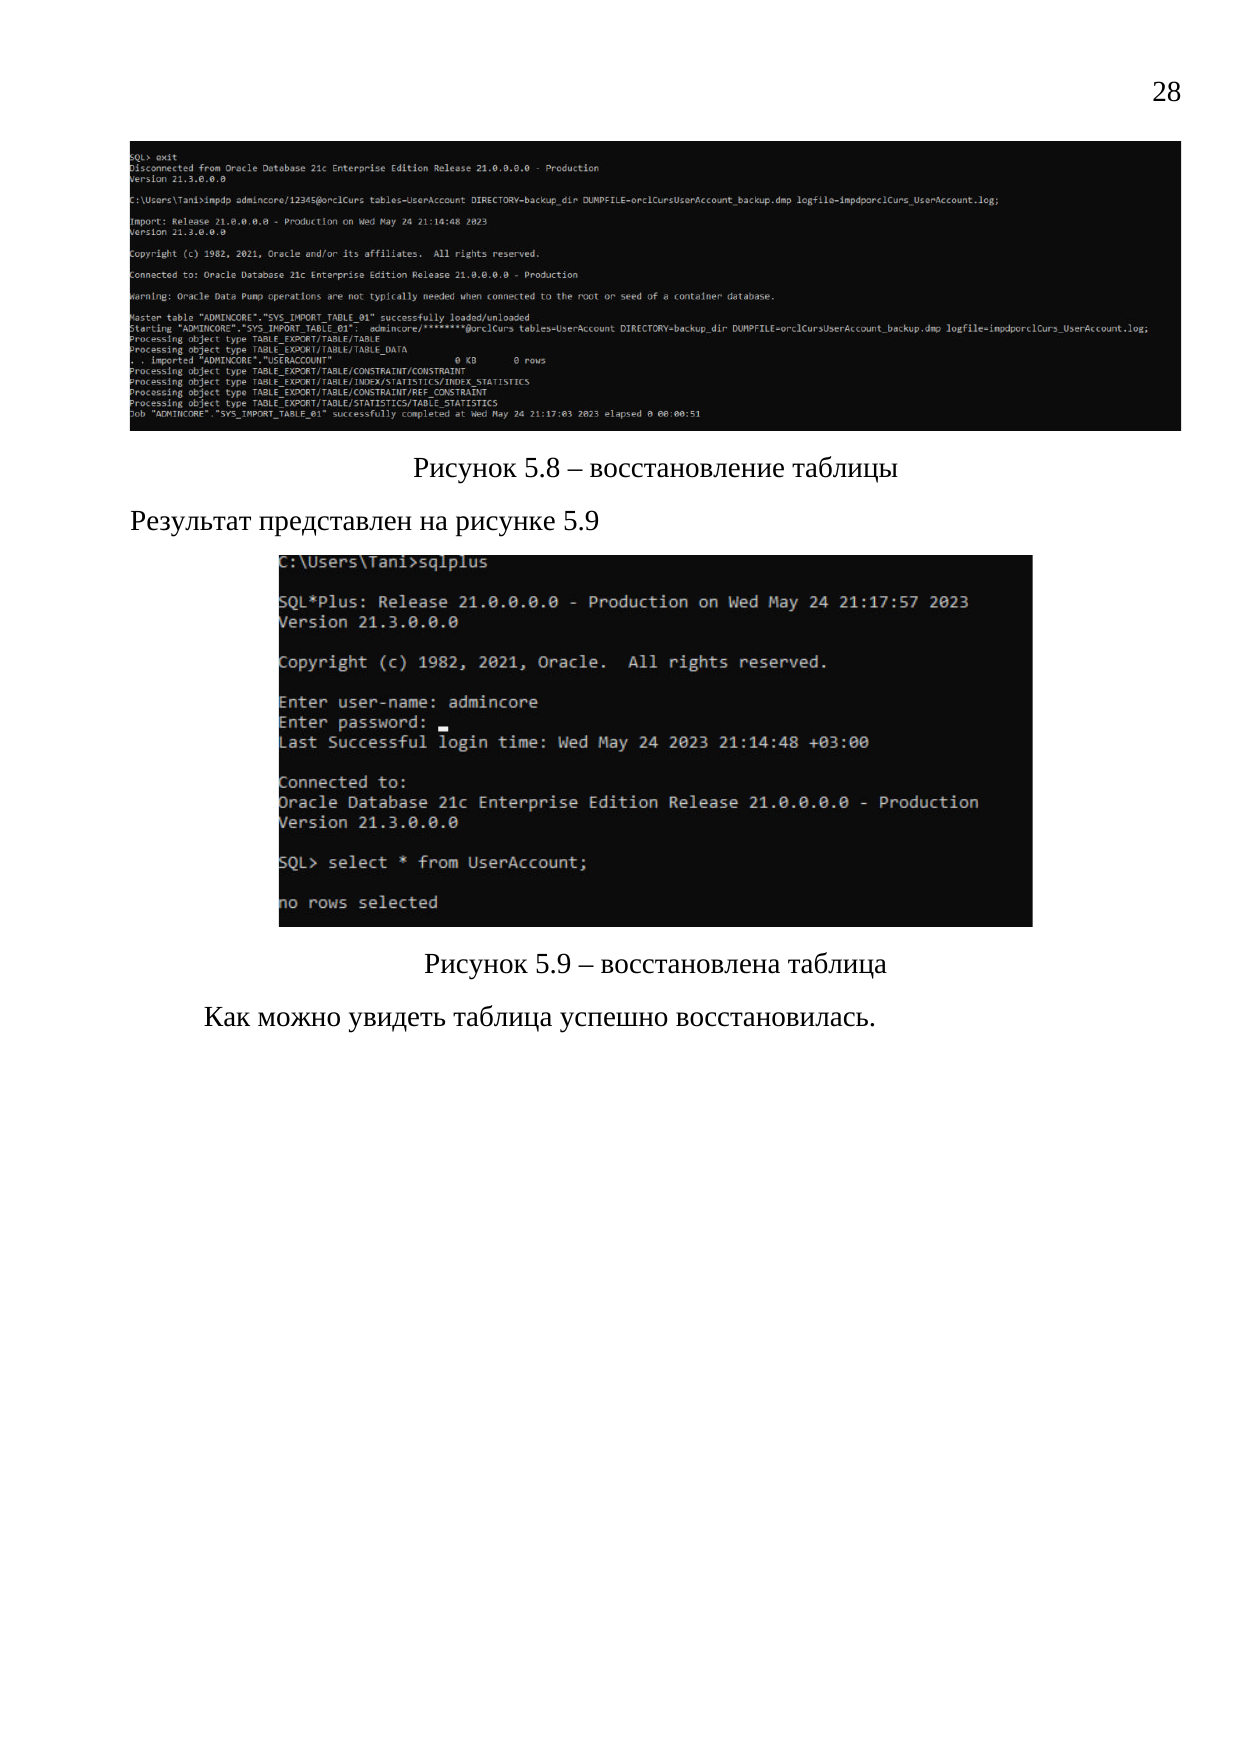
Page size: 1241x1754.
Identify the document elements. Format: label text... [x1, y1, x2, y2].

picture [278, 555, 1033, 927]
picture [129, 141, 1182, 431]
text Рисунок 5.9 – восстановлена таблица [130, 946, 1181, 980]
text Рисунок 5.8 – восстановление таблицы [130, 450, 1181, 484]
text Как можно увидеть таблица успешно восстановилась. [130, 999, 1181, 1033]
text Результат представлен на рисунке 5.9 [130, 503, 1181, 536]
